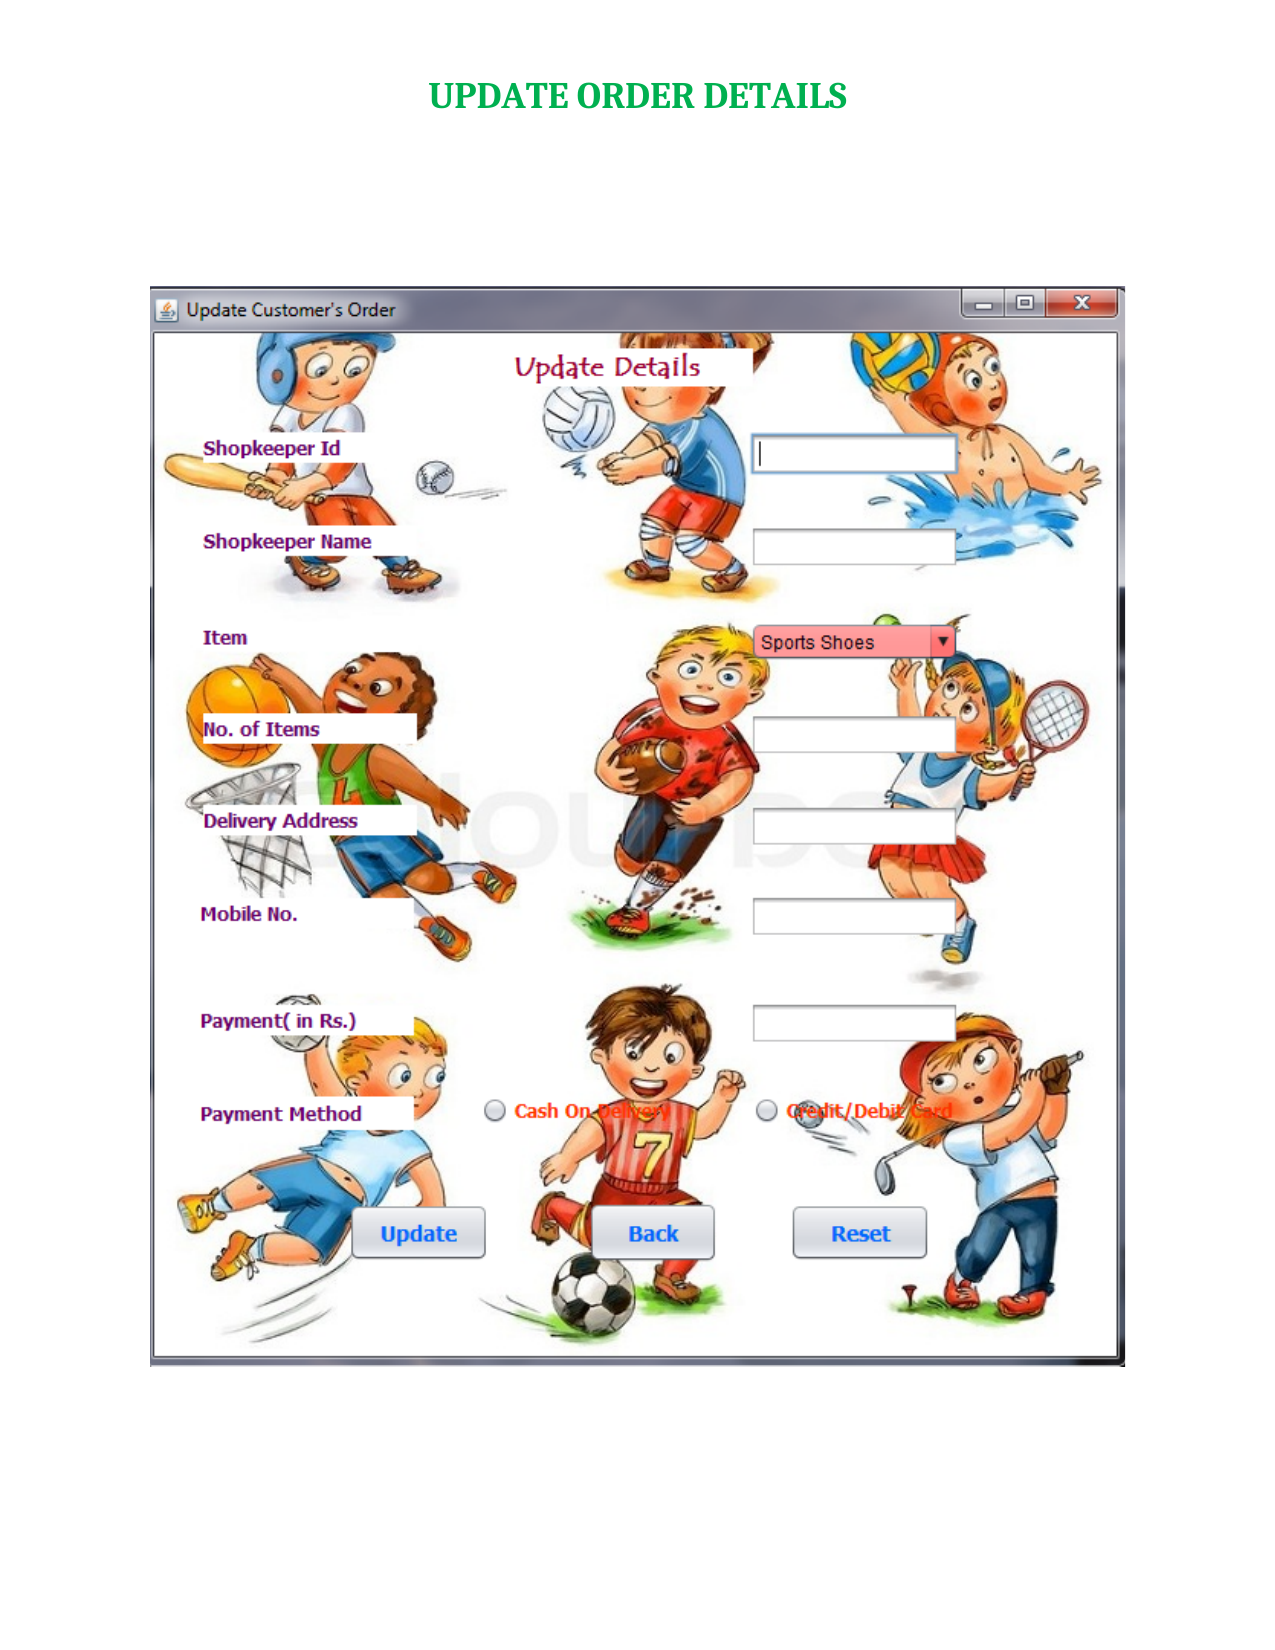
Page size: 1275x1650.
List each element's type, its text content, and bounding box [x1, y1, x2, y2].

picture [150, 286, 1125, 1367]
text UPDATE ORDER DETAILS [75, 75, 1200, 118]
